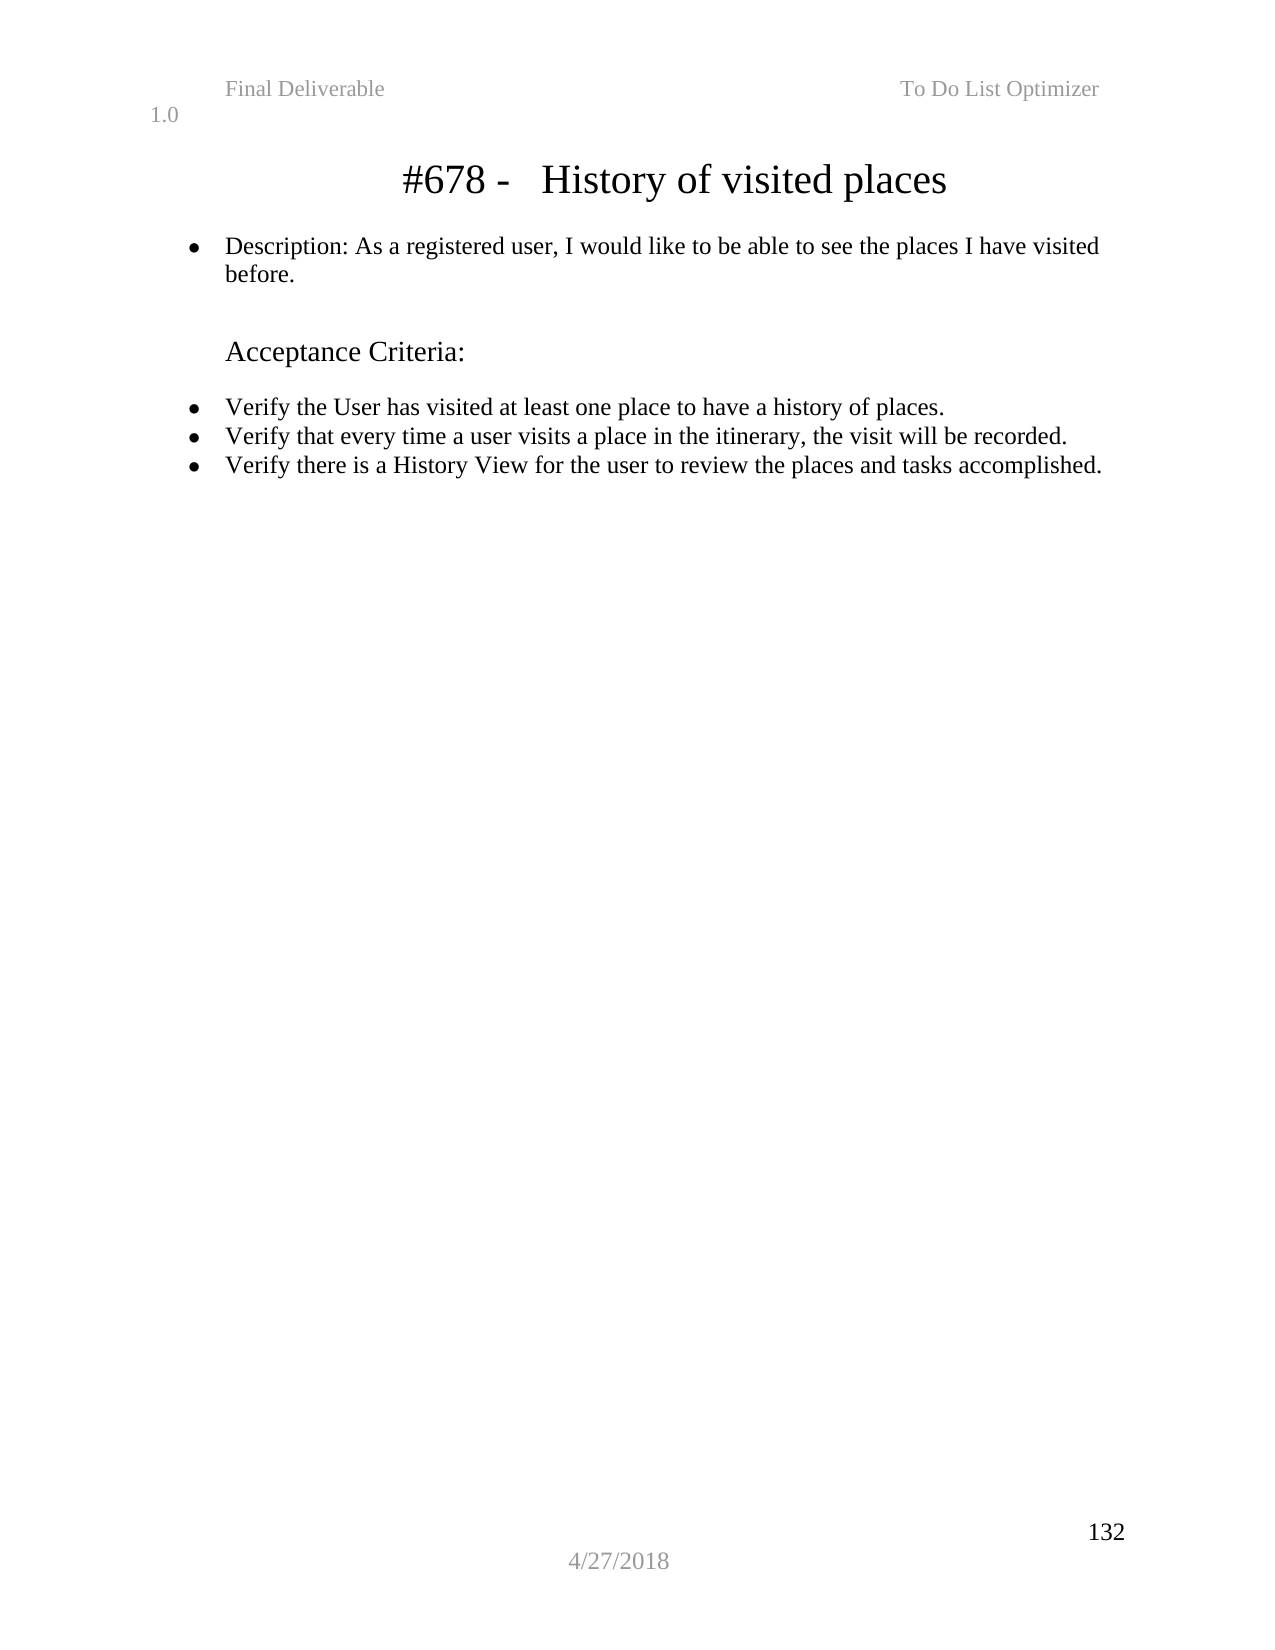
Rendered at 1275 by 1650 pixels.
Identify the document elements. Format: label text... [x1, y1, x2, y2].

list Verify that every time a user visits a place in the itinerary, the visit will be recorded. [187, 421, 1125, 450]
list Verify there is a History View for the user to review the places and tasks accomplished. [187, 450, 1125, 478]
list Verify the User has visited at least one place to have a history of places. [187, 392, 1125, 421]
title Acceptance Criteria: [150, 334, 1125, 367]
list Description: As a registered user, I would like to be able to see the places I have visited before. [187, 231, 1125, 288]
subtitle #678 - History of visited places [150, 154, 1125, 202]
